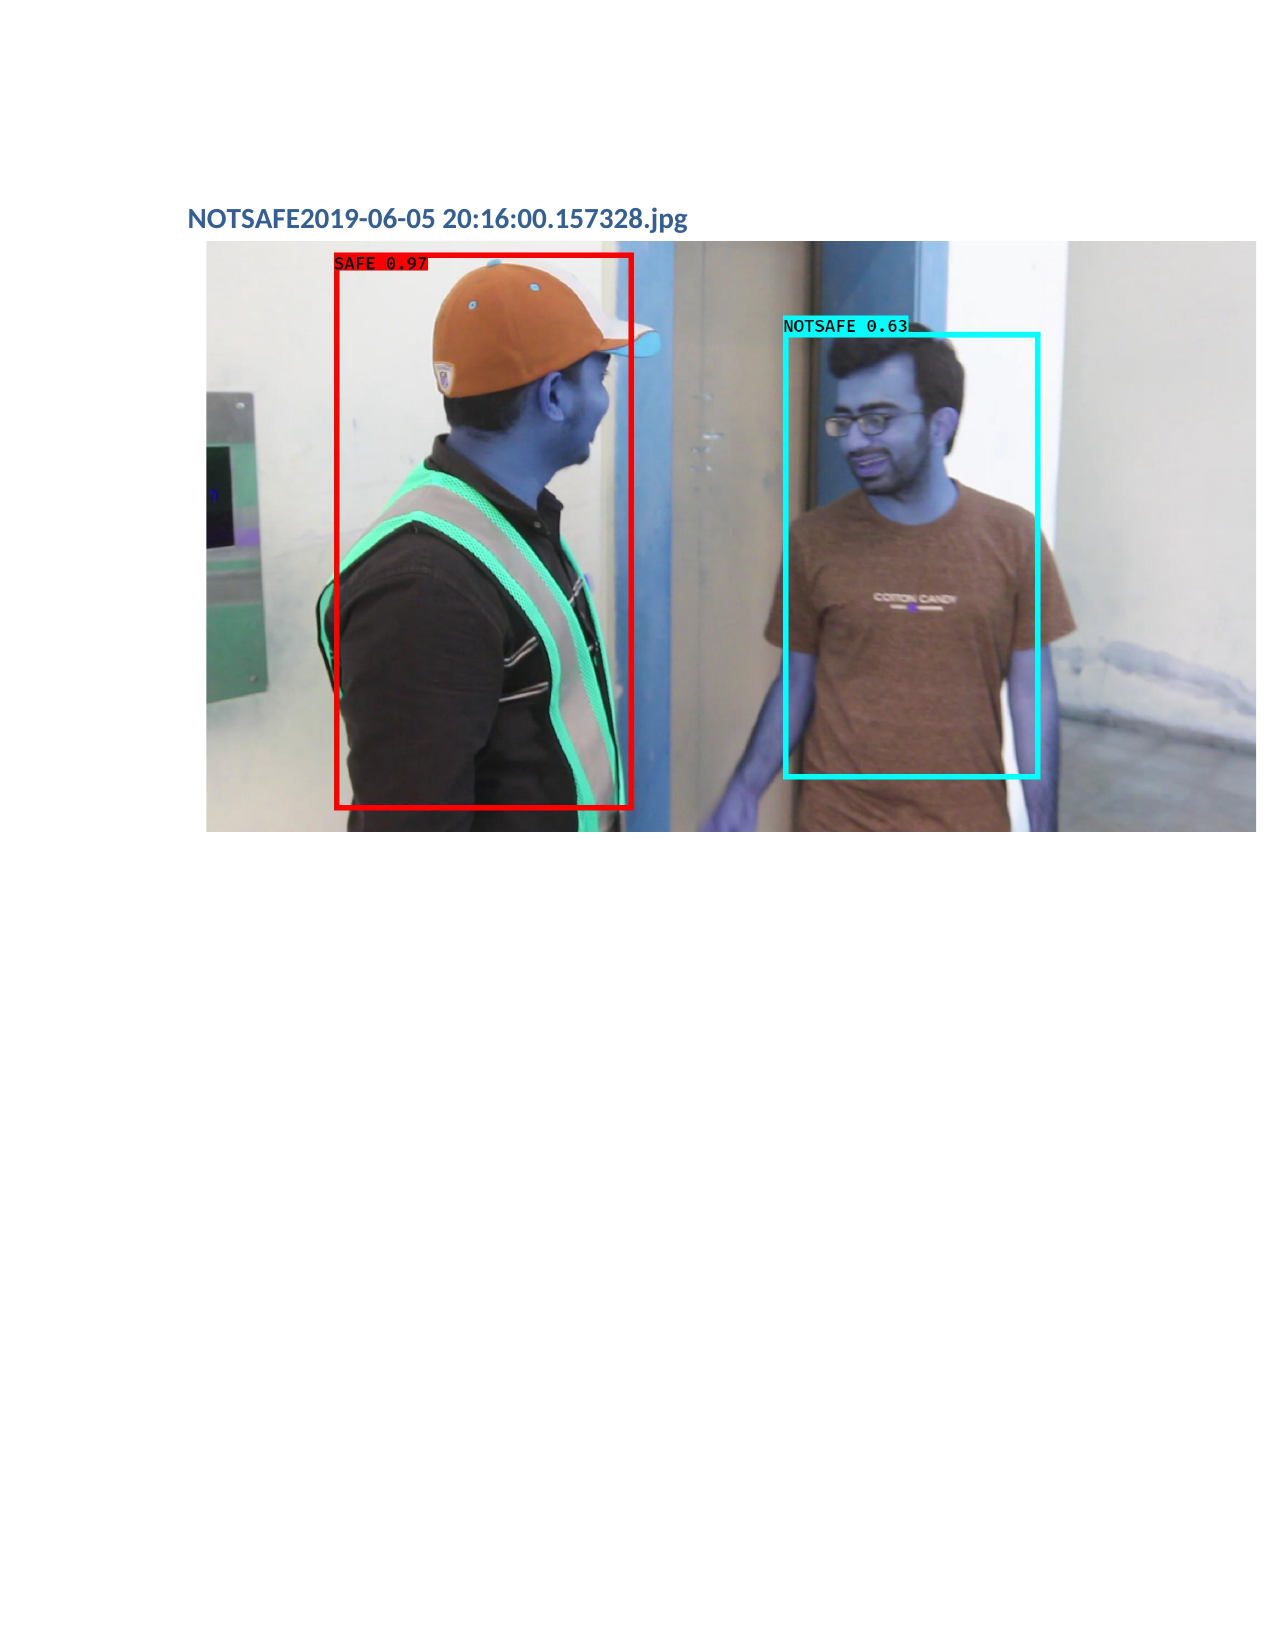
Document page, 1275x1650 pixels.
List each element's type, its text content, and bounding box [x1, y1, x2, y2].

picture [206, 241, 1257, 832]
subtitle NOTSAFE2019-06-05 20:16:00.157328.jpg [187, 200, 1087, 236]
